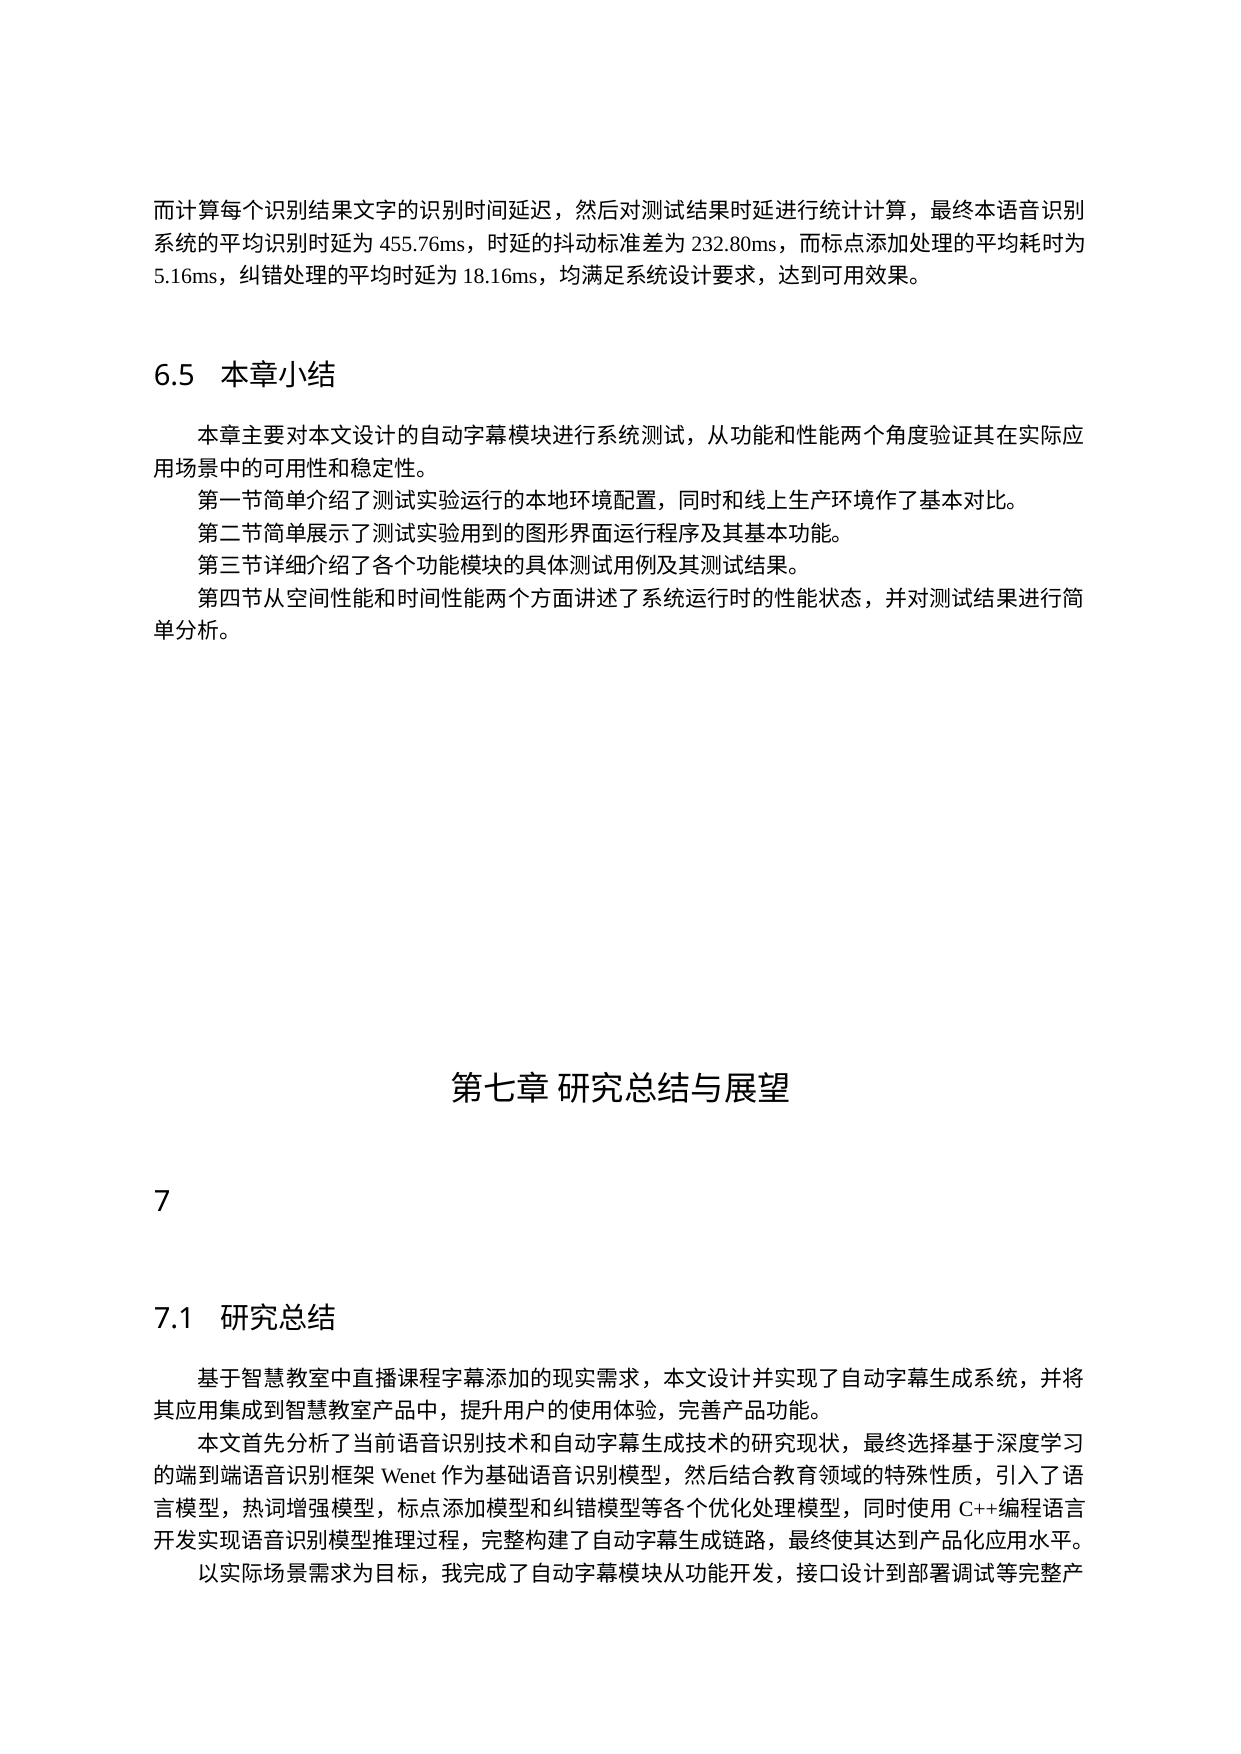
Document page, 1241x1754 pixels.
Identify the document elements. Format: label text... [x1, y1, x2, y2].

text 第一节简单介绍了测试实验运行的本地环境配置，同时和线上生产环境作了基本对比。 [153, 483, 1087, 515]
text 第二节简单展示了测试实验用到的图形界面运行程序及其基本功能。 [153, 515, 1087, 548]
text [153, 1555, 1087, 1588]
subtitle 研究总结 [153, 1283, 1087, 1348]
subtitle 第七章 研究总结与展望 [153, 1053, 1087, 1118]
text 第四节从空间性能和时间性能两个方面讲述了系统运行时的性能状态，并对测试结果进行简单分析。 [153, 580, 1087, 645]
text 第三节详细介绍了各个功能模块的具体测试用例及其测试结果。 [153, 548, 1087, 580]
text 基于智慧教室中直播课程字幕添加的现实需求，本文设计并实现了自动字幕生成系统，并将其应用集成到智慧教室产品中，提升用户的使用体验，完善产品功能。 [153, 1360, 1087, 1425]
text 本章主要对本文设计的自动字幕模块进行系统测试，从功能和性能两个角度验证其在实际应用场景中的可用性和稳定性。 [153, 418, 1087, 483]
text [153, 193, 1087, 290]
subtitle 本章小结 [153, 340, 1087, 405]
text 本文首先分析了当前语音识别技术和自动字幕生成技术的研究现状，最终选择基于深度学习的端到端语音识别框架Wenet作为基础语音识别模型，然后结合教育领域的特殊性质，引入了语言模型，热词增强模型，标点添加模型和纠错模型等各个优化处理模型，同时使用C++编程语言开发实现语音识别模型推理过程，完整构建了自动字幕生成链路，最终使其达到产品化应用水平。 [153, 1425, 1087, 1555]
